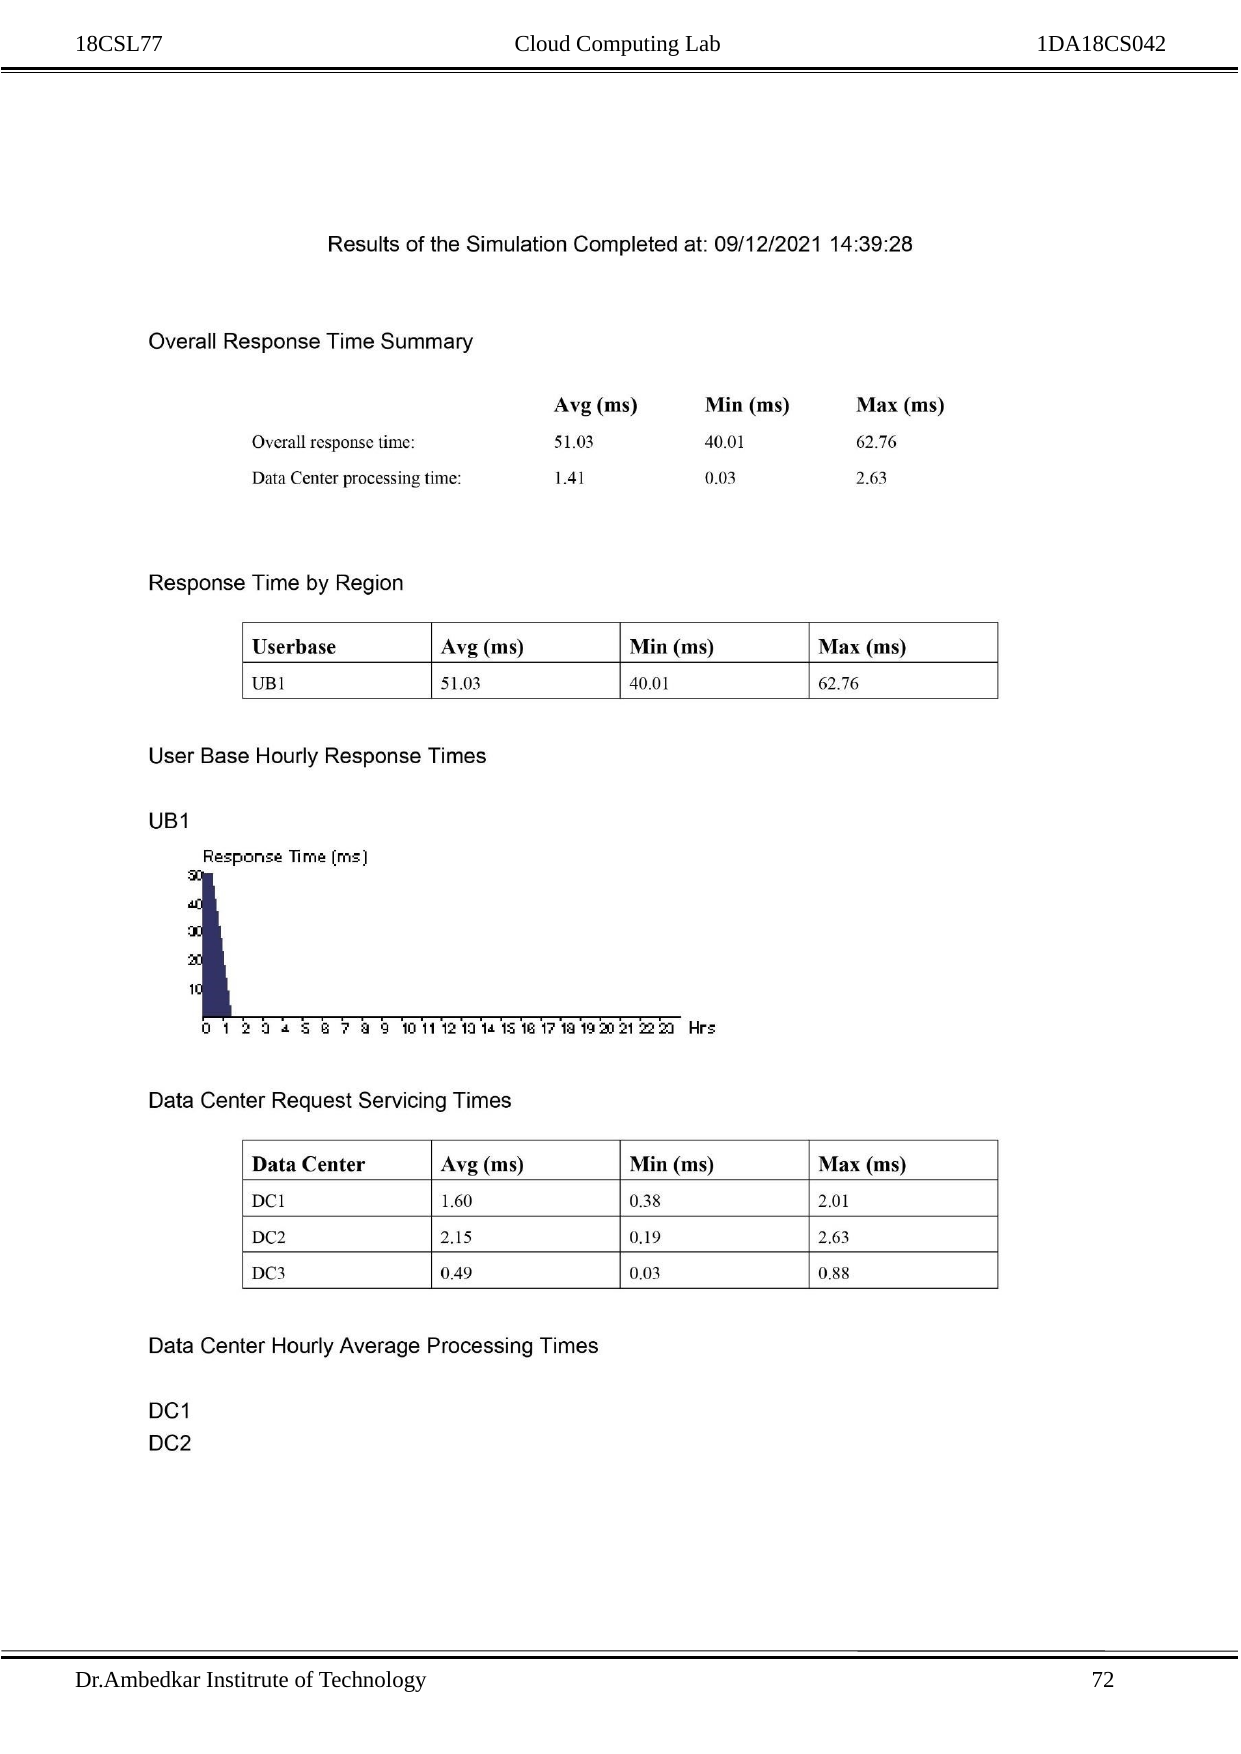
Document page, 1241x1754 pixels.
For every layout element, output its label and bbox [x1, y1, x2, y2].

picture [83, 148, 1157, 1603]
